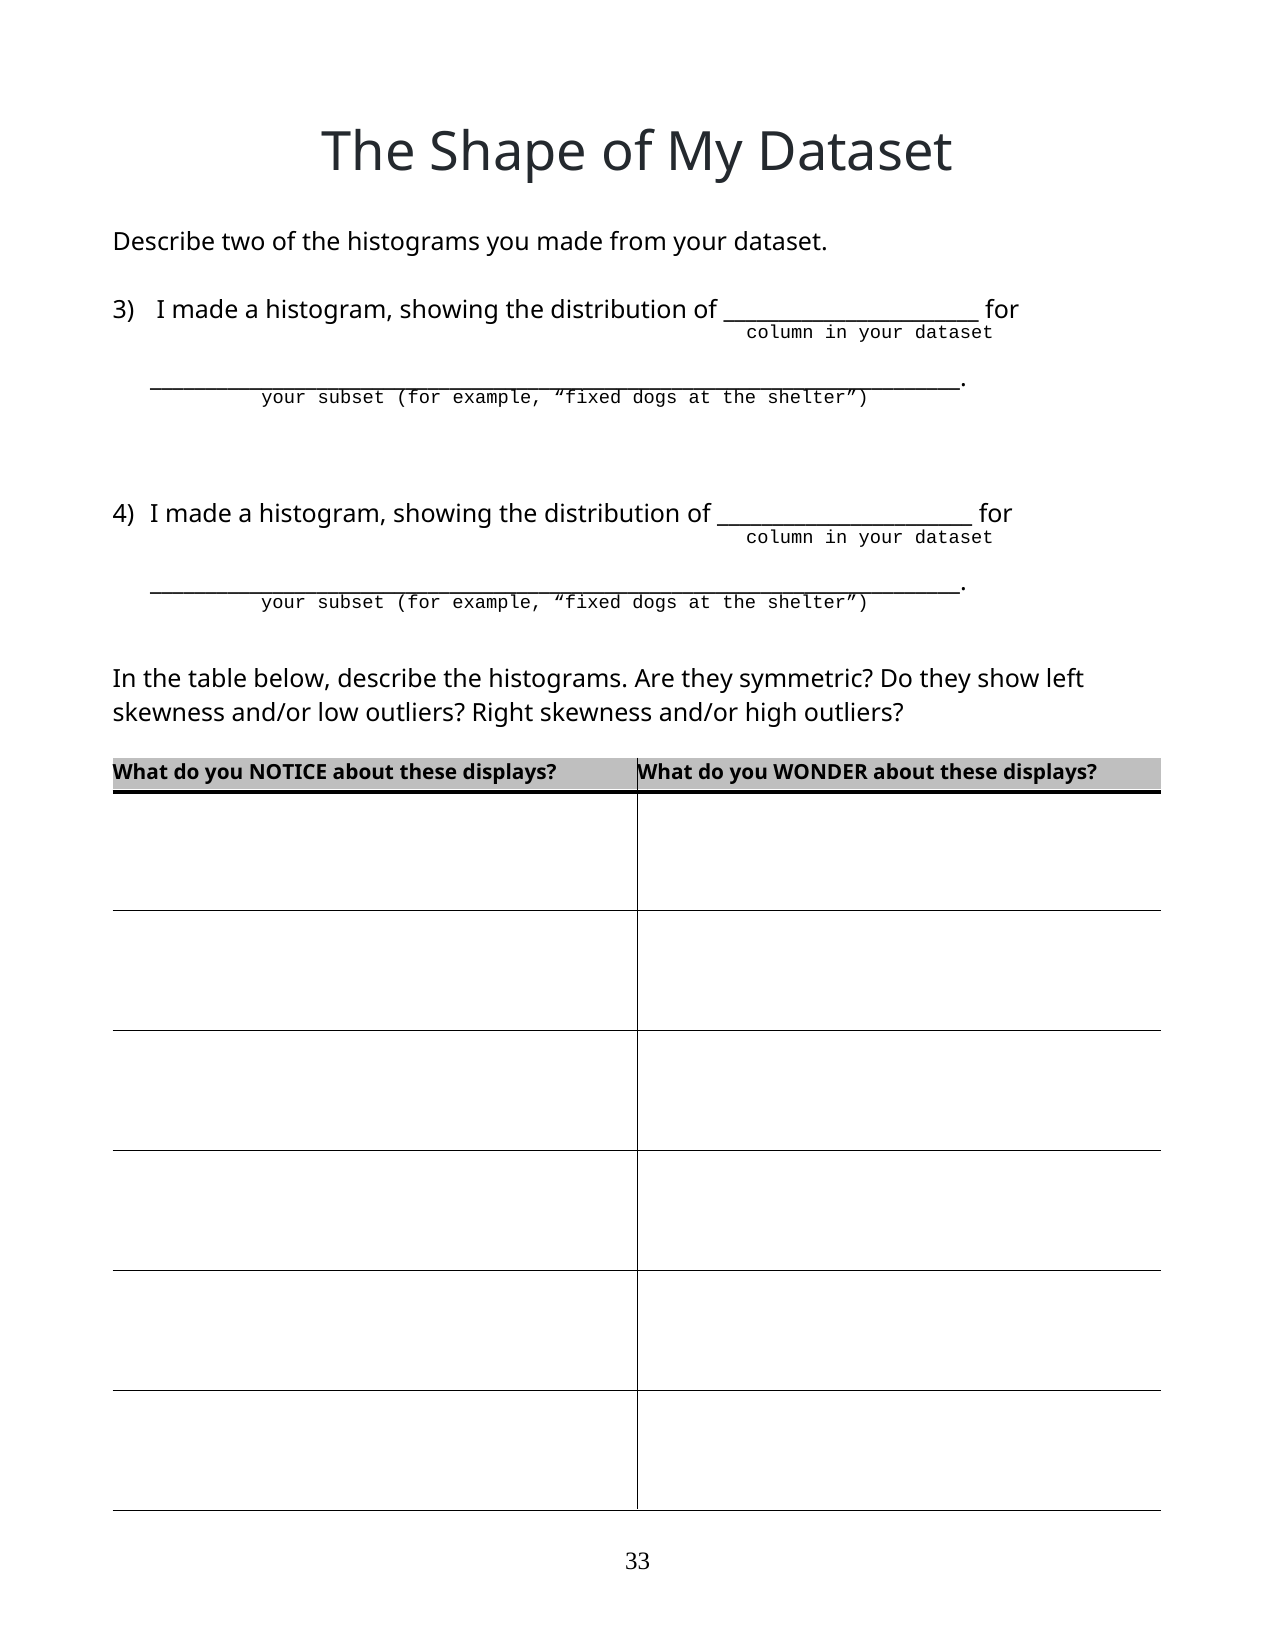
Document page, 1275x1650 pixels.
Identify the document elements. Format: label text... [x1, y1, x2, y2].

text Describe two of the histograms you made from your dataset. [112, 223, 1162, 257]
table_cell [638, 1031, 1161, 1149]
table_cell [113, 1391, 637, 1509]
list I made a histogram, showing the distribution of _______________________ for _________________________________________________________________________. [112, 291, 1162, 393]
subtitle The Shape of My Dataset [112, 112, 1162, 186]
table_cell [113, 911, 637, 1029]
table_header What do you WONDER about these displays? [638, 758, 1161, 789]
table_cell [638, 1151, 1161, 1269]
table_cell [113, 794, 637, 909]
table_cell [113, 1031, 637, 1149]
table_cell [638, 794, 1161, 909]
table_cell [638, 911, 1161, 1029]
table_cell [113, 1271, 637, 1389]
table_cell [113, 1151, 637, 1269]
list I made a histogram, showing the distribution of _______________________ for _________________________________________________________________________. [112, 496, 1162, 598]
table_cell [638, 1271, 1161, 1389]
table_cell [638, 1391, 1161, 1509]
text In the table below, describe the histograms. Are they symmetric? Do they show left skewness and/or low outliers? Right skewness and/or high outliers? [112, 632, 1162, 729]
table_header What do you NOTICE about these displays? [113, 758, 637, 789]
